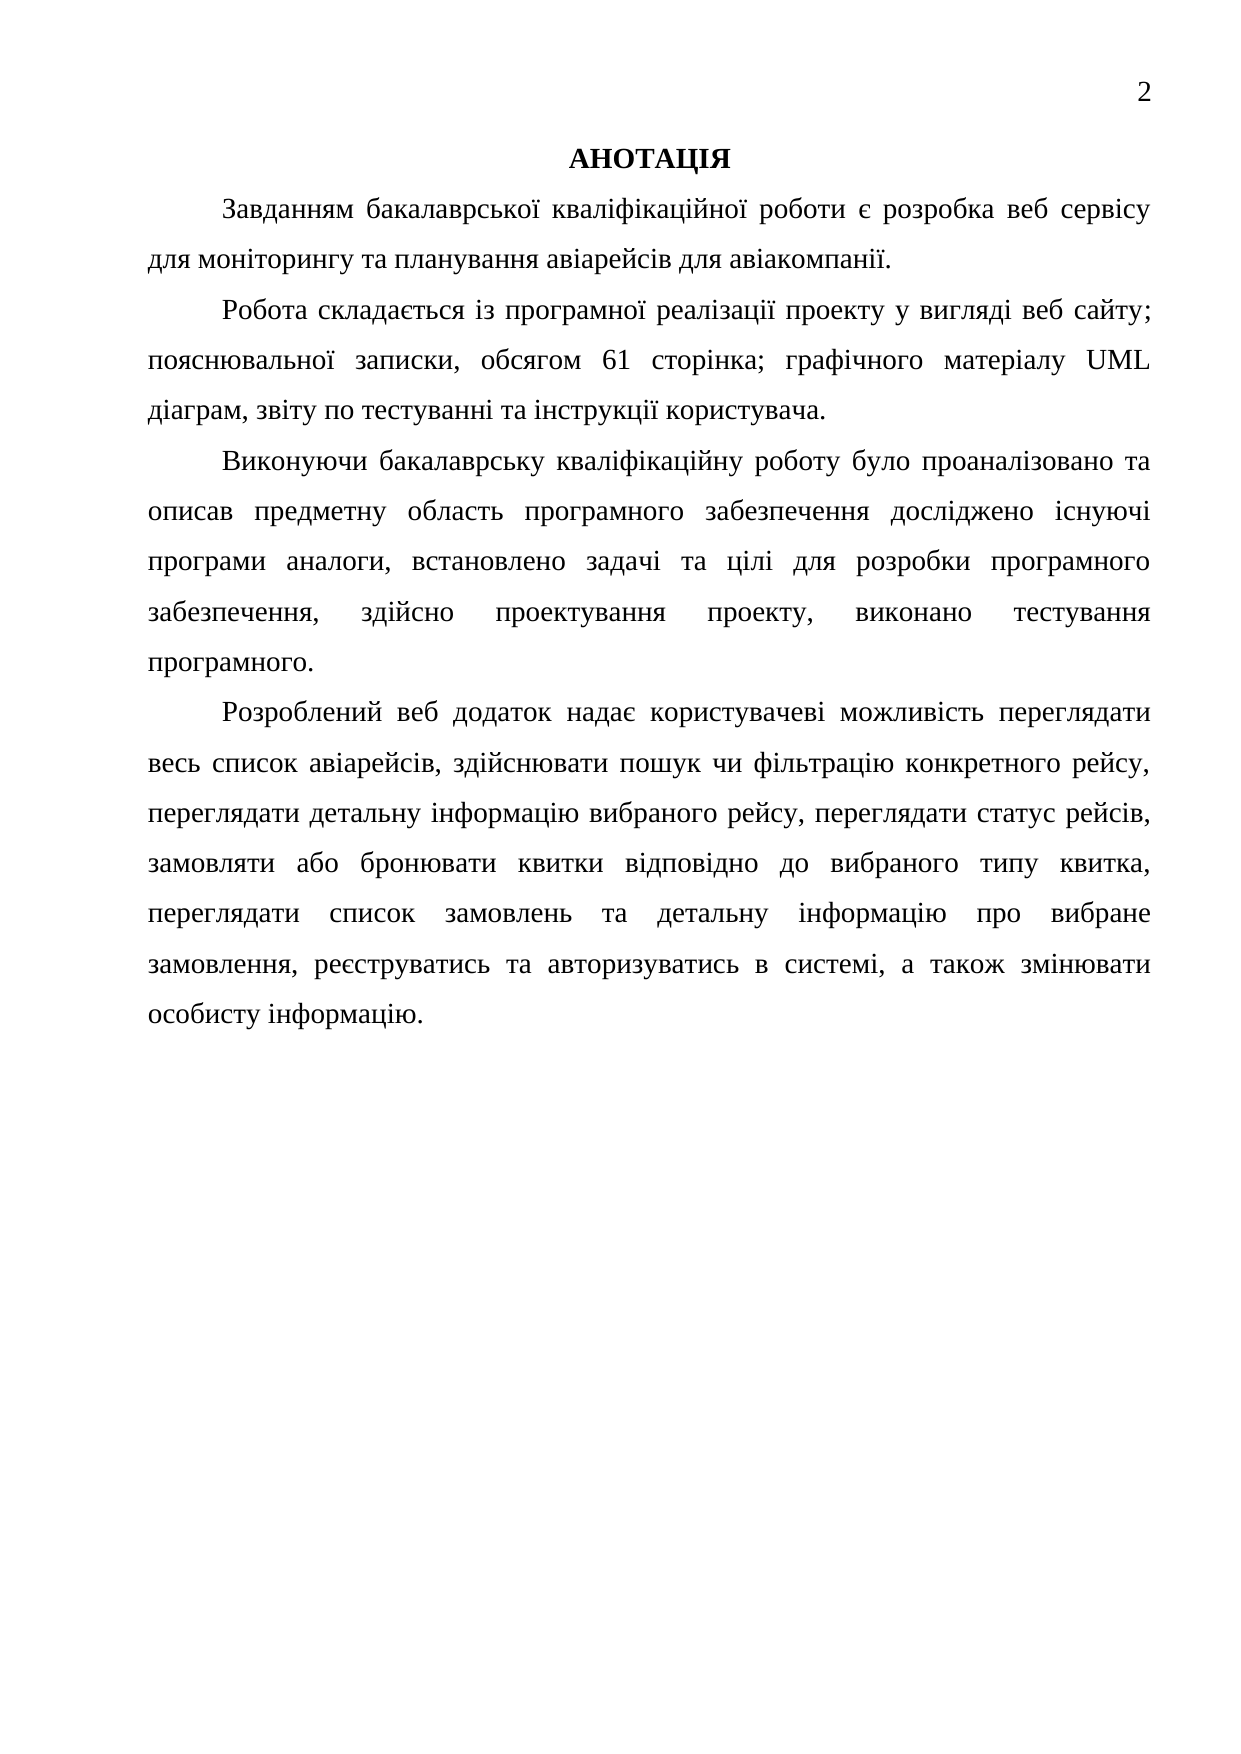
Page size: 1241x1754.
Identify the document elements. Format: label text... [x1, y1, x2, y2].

text Розроблений веб додаток надає користувачеві можливість переглядати весь список авіарейсів, здійснювати пошук чи фільтрацію конкретного рейсу, переглядати детальну інформацію вибраного рейсу, переглядати статус рейсів, замовляти або бронювати квитки відповідно до вибраного типу квитка, переглядати список замовлень та детальну інформацію про вибране замовлення, реєструватись та авторизуватись в системі, а також змінювати особисту інформацію. [148, 694, 1152, 1030]
text АНОТАЦІЯ [148, 141, 1152, 174]
text Робота складається із програмної реалізації проекту у вигляді веб сайту; пояснювальної записки, обсягом 61 сторінка; графічного матеріалу UML діаграм, звіту по тестуванні та інструкції користувача. [148, 292, 1152, 426]
text Завданням бакалаврської кваліфікаційної роботи є розробка веб сервісу для моніторингу та планування авіарейсів для авіакомпанії. [148, 191, 1152, 275]
text Виконуючи бакалаврську кваліфікаційну роботу було проаналізовано та описав предметну область програмного забезпечення досліджено існуючі програми аналоги, встановлено задачі та цілі для розробки програмного забезпечення, здійсно проектування проекту, виконано тестування програмного. [148, 443, 1152, 678]
